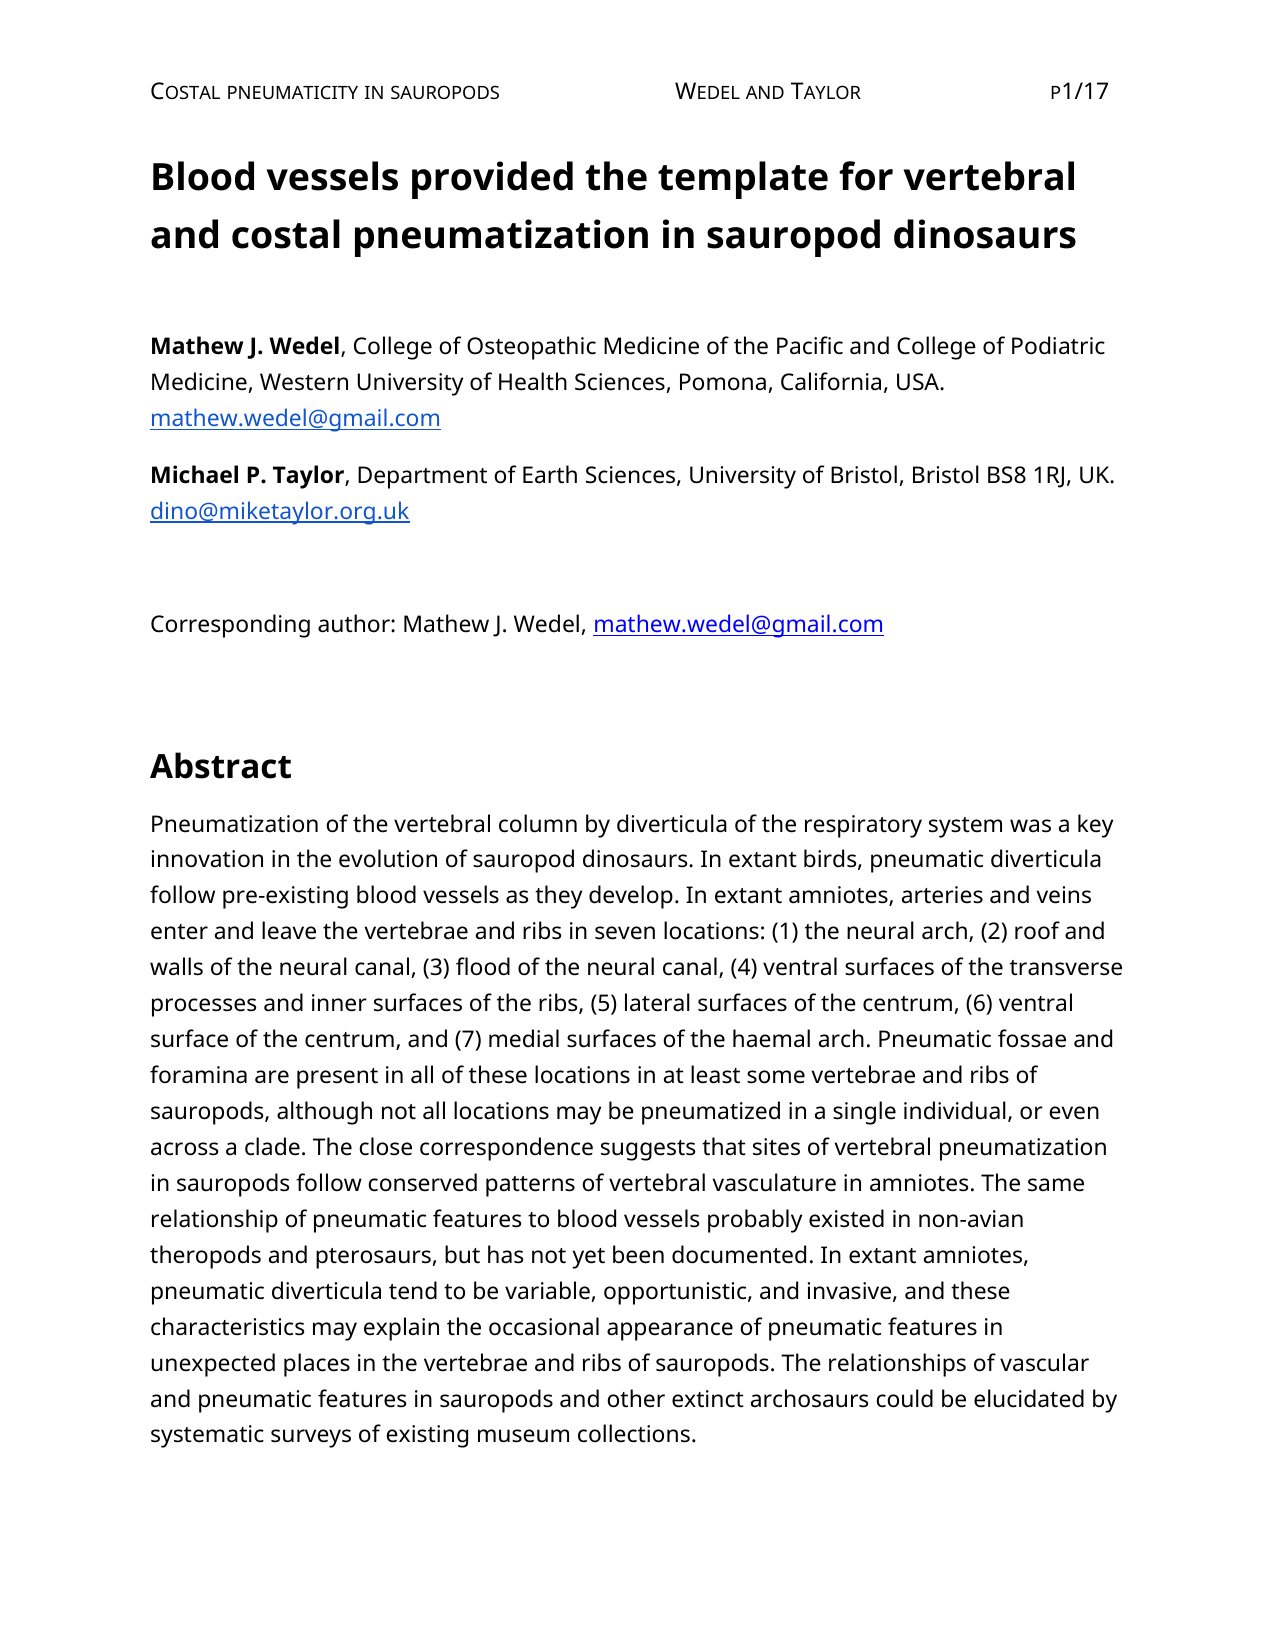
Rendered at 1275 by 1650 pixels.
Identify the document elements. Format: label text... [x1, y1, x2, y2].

text Pneumatization of the vertebral column by diverticula of the respiratory system was a key innovation in the evolution of sauropod dinosaurs. In extant birds, pneumatic diverticula follow pre-existing blood vessels as they develop. In extant amniotes, arteries and veins enter and leave the vertebrae and ribs in seven locations: (1) the neural arch, (2) roof and walls of the neural canal, (3) flood of the neural canal, (4) ventral surfaces of the transverse processes and inner surfaces of the ribs, (5) lateral surfaces of the centrum, (6) ventral surface of the centrum, and (7) medial surfaces of the haemal arch. Pneumatic fossae and foramina are present in all of these locations in at least some vertebrae and ribs of sauropods, although not all locations may be pneumatized in a single individual, or even across a clade. The close correspondence suggests that sites of vertebral pneumatization in sauropods follow conserved patterns of vertebral vasculature in amniotes. The same relationship of pneumatic features to blood vessels probably existed in non-avian theropods and pterosaurs, but has not yet been documented. In extant amniotes, pneumatic diverticula tend to be variable, opportunistic, and invasive, and these characteristics may explain the occasional appearance of pneumatic features in unexpected places in the vertebrae and ribs of sauropods. The relationships of vascular and pneumatic features in sauropods and other extinct archosaurs could be elucidated by systematic surveys of existing museum collections. [150, 807, 1125, 1450]
text Corresponding author: Mathew J. Wedel, mathew.wedel@gmail.com [150, 608, 1125, 640]
text Mathew J. Wedel, College of Osteopathic Medicine of the Pacific and College of Podiatric Medicine, Western University of Health Sciences, Pomona, California, USA. mathew.wedel@gmail.com [150, 330, 1125, 433]
title Blood vessels provided the template for vertebral and costal pneumatization in sauropod dinosaurs [150, 150, 1125, 260]
subtitle Abstract [150, 743, 1125, 788]
text Michael P. Taylor, Department of Earth Sciences, University of Bristol, Bristol BS8 1RJ, UK. dino@miketaylor.org.uk [150, 459, 1125, 526]
